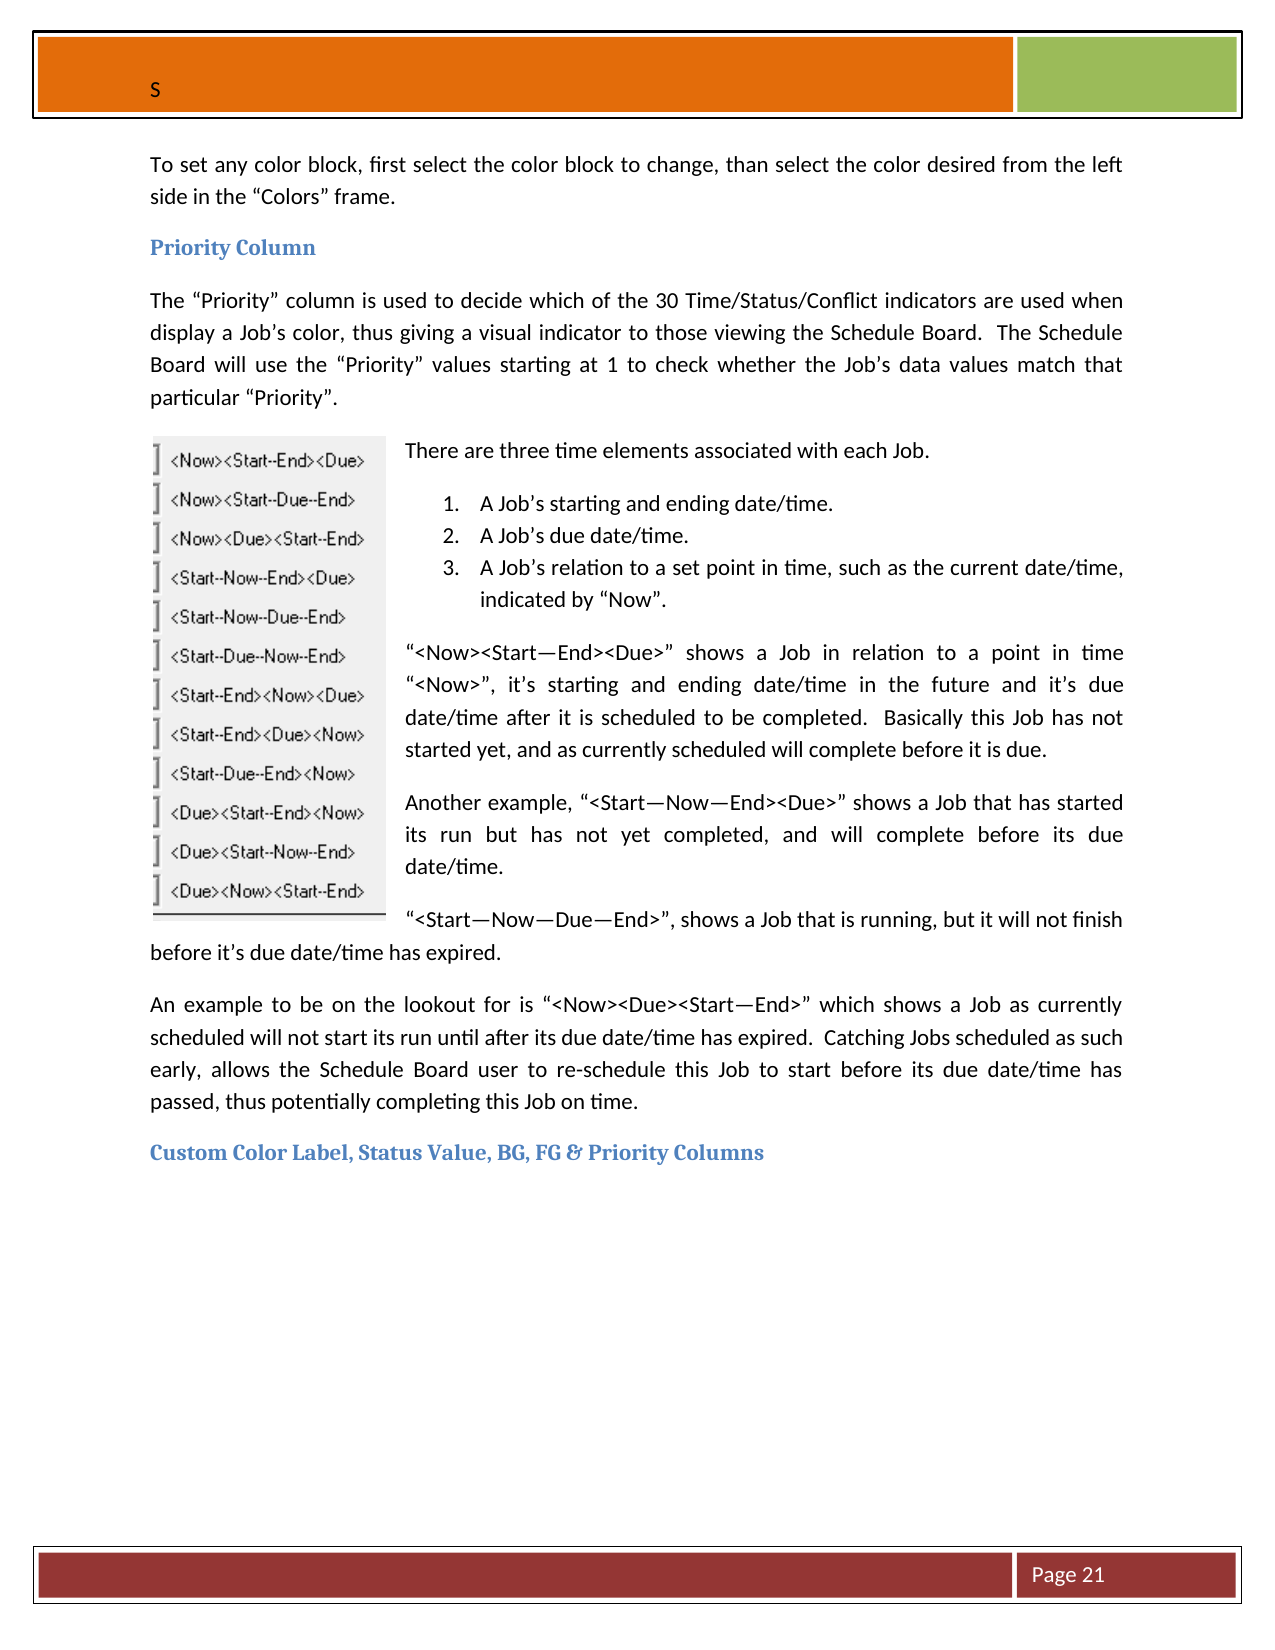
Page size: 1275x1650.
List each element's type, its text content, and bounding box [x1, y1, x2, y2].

text Priority Column [150, 235, 1125, 262]
text An example to be on the lookout for is “<Now><Due><Start—End>” which shows a Job as currently scheduled will not start its run until after its due date/time has expired. Catching Jobs scheduled as such early, allows the Schedule Board user to re-schedule this Job to start before its due date/time has passed, thus potentially completing this Job on time. [150, 991, 1125, 1115]
list A Job’s relation to a set point in time, such as the current date/time, indicated by “Now”. [386, 553, 1125, 613]
text “<Start—Now—Due—End>”, shows a Job that is running, but it will not finish before it’s due date/time has expired. [150, 905, 1125, 966]
list A Job’s starting and ending date/time. [386, 489, 1125, 517]
text Another example, “<Start—Now—End><Due>” shows a Job that has started its run but has not yet completed, and will complete before its due date/time. [386, 788, 1125, 880]
text Custom Color Label, Status Value, BG, FG & Priority Columns [150, 1140, 1125, 1167]
text There are three time elements associated with each Job. [386, 436, 1125, 464]
text To set any color block, first select the color block to change, than select the color desired from the left side in the “Colors” frame. [150, 150, 1125, 210]
picture [153, 436, 386, 921]
text The “Priority” column is used to decide which of the 30 Time/Status/Conflict indicators are used when display a Job’s color, thus giving a visual indicator to those viewing the Schedule Board. The Schedule Board will use the “Priority” values starting at 1 to check whether the Job’s data values match that particular “Priority”. [150, 286, 1125, 411]
list A Job’s due date/time. [386, 521, 1125, 549]
text “<Now><Start—End><Due>” shows a Job in relation to a point in time “<Now>”, it’s starting and ending date/time in the future and it’s due date/time after it is scheduled to be completed. Basically this Job has not started yet, and as currently scheduled will complete before it is due. [386, 638, 1125, 763]
